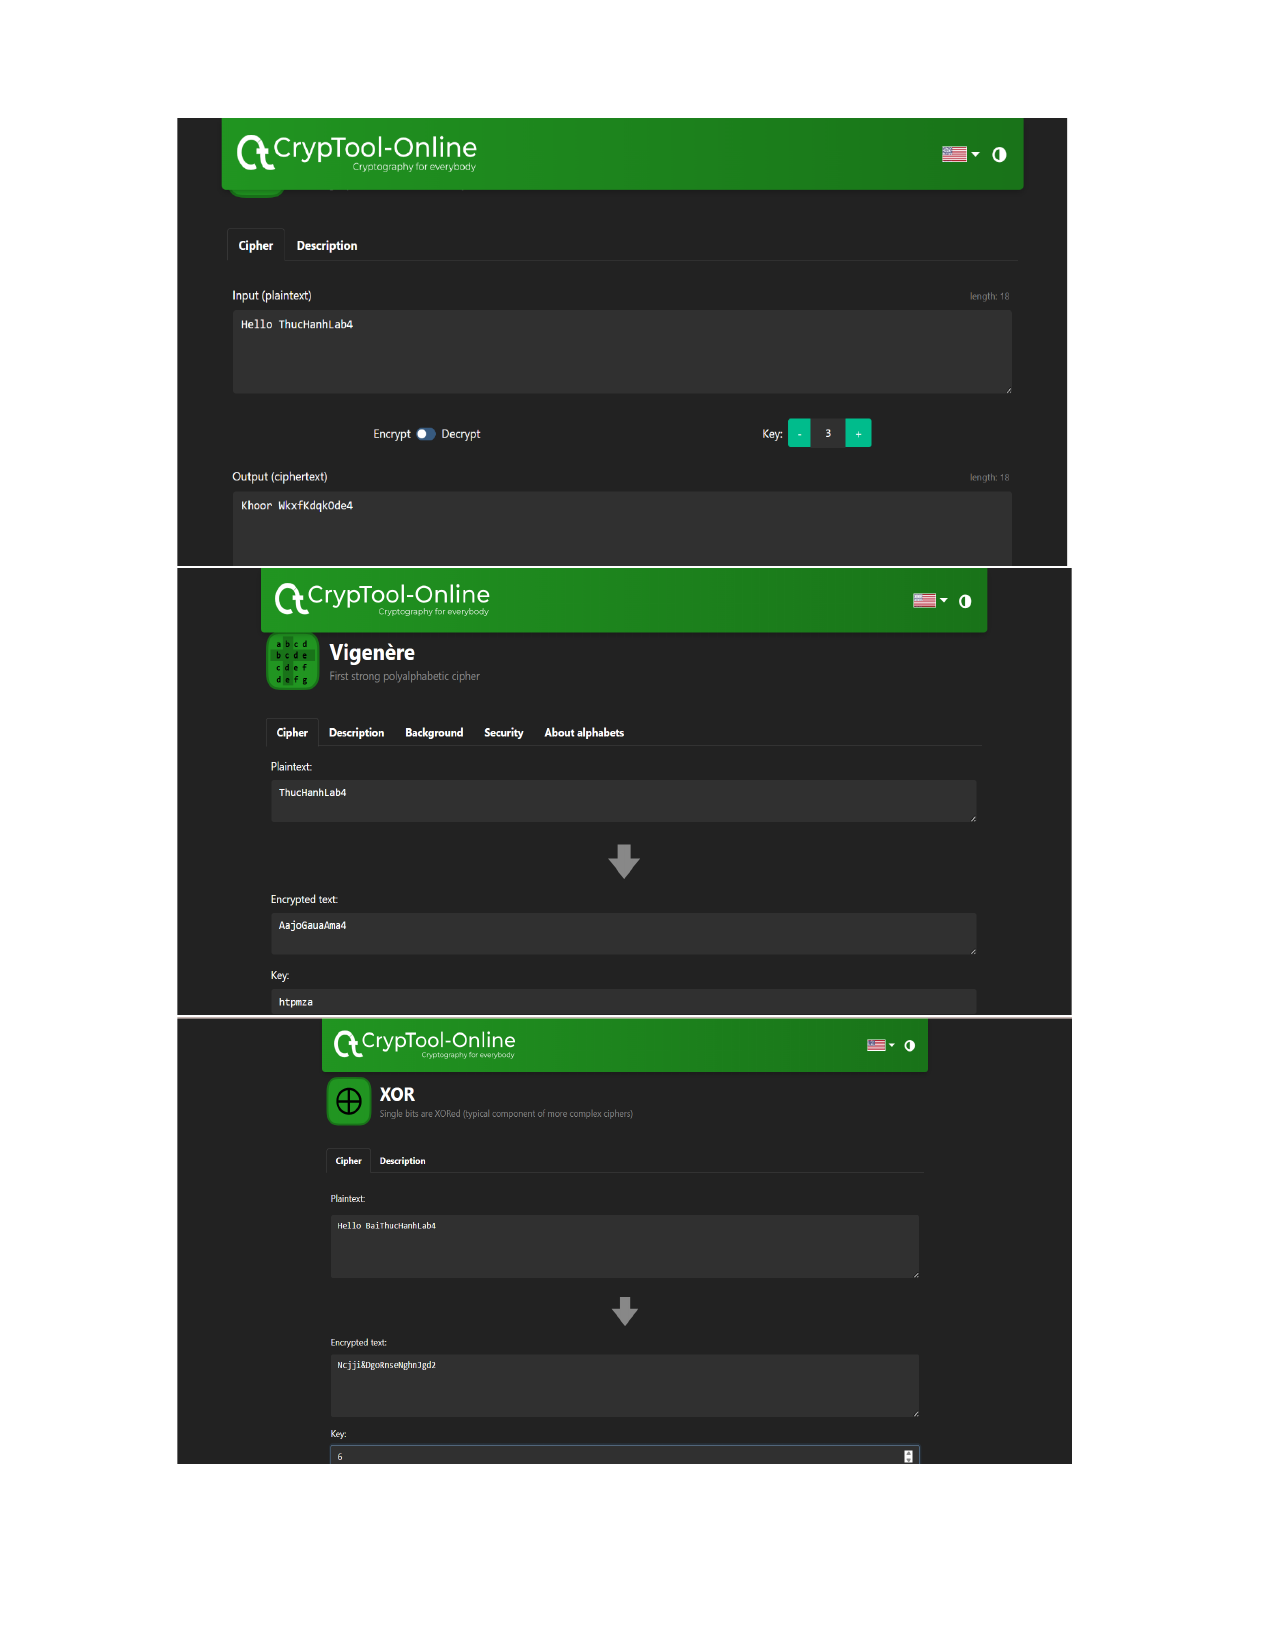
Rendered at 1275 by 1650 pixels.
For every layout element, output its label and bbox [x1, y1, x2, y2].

picture [177, 1017, 1072, 1464]
picture [177, 118, 1069, 566]
picture [177, 568, 1072, 1015]
